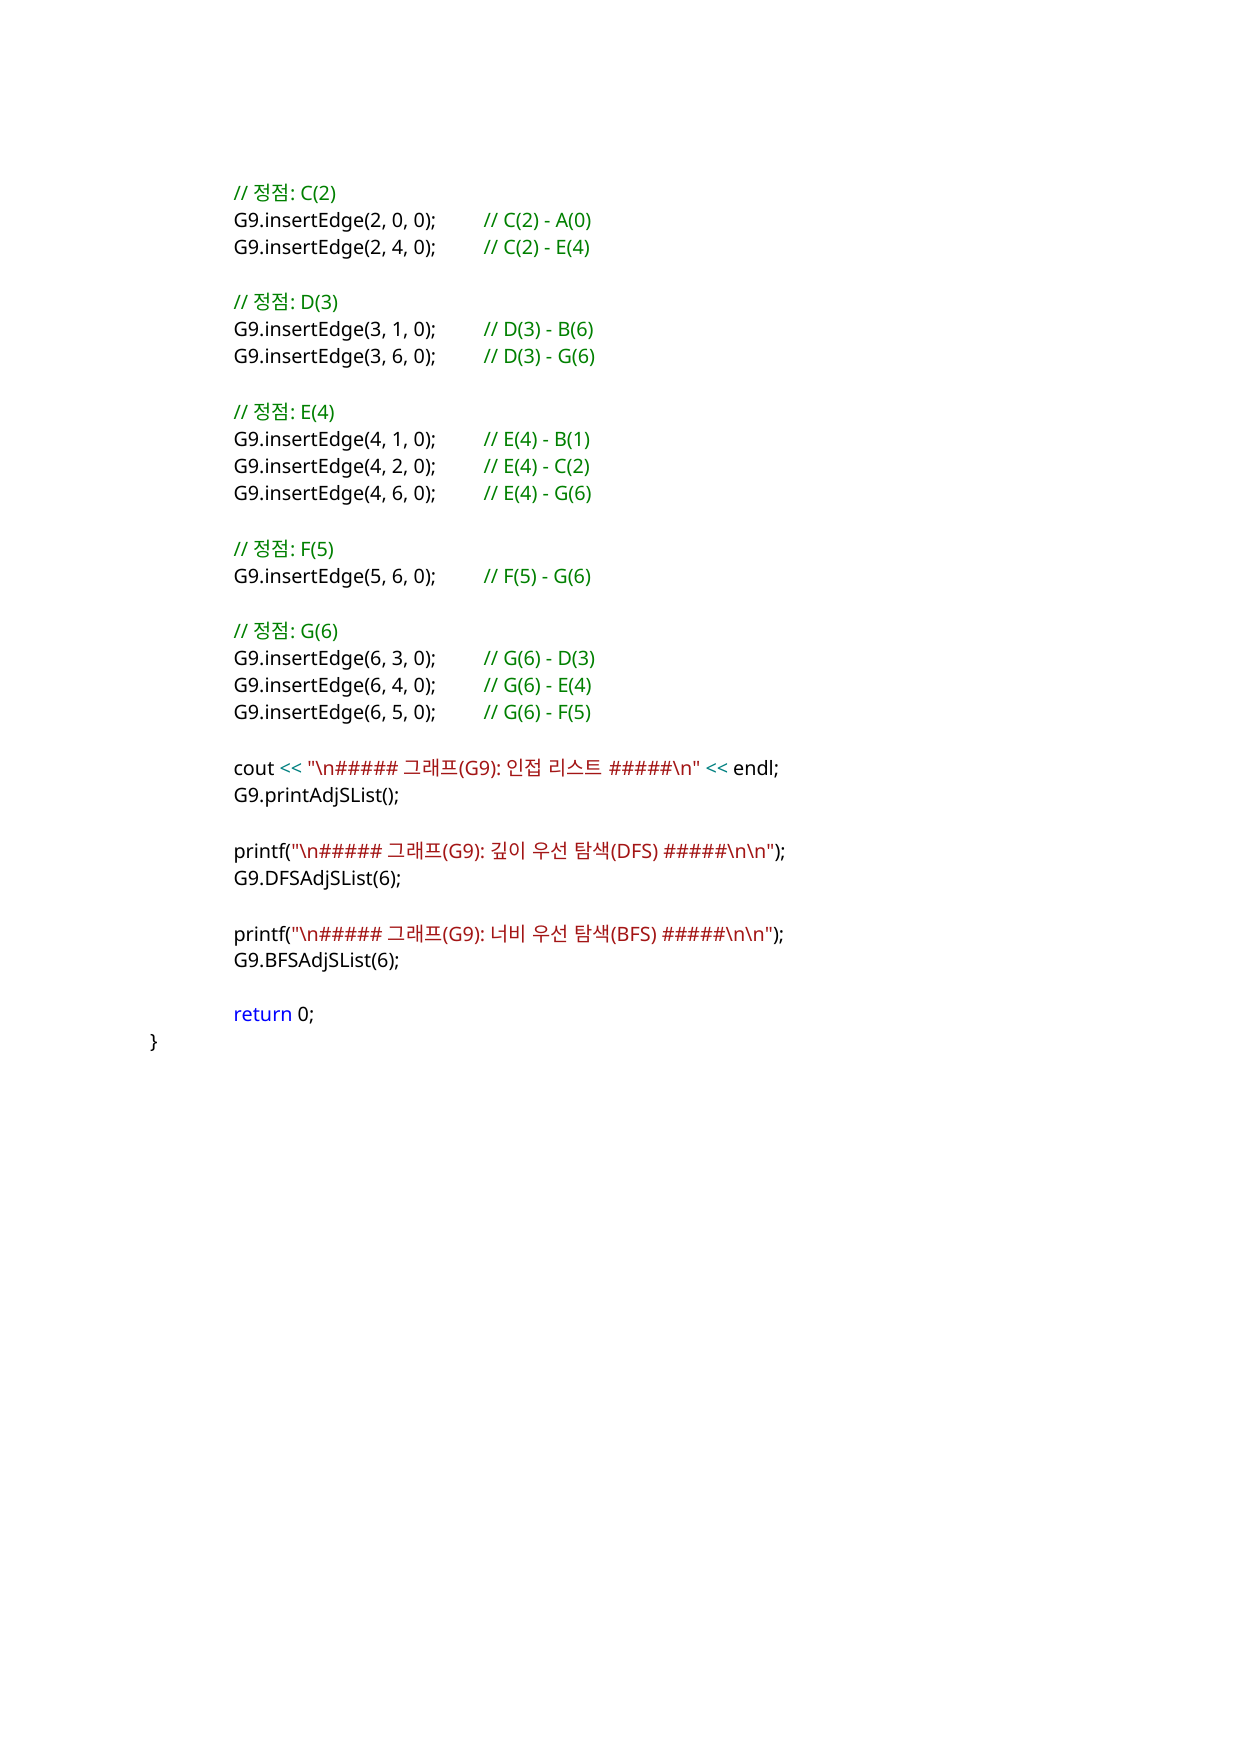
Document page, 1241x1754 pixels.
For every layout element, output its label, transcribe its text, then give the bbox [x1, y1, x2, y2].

text G9.printAdjSList(); [150, 781, 1090, 808]
text // 정점: C(2) [150, 177, 1090, 206]
text G9.insertEdge(3, 1, 0); // D(3) - B(6) [150, 316, 1090, 343]
text return 0; [150, 1001, 1090, 1028]
text } [150, 1028, 1090, 1055]
text // 정점: D(3) [150, 287, 1090, 316]
text G9.insertEdge(6, 5, 0); // G(6) - F(5) [150, 699, 1090, 726]
text G9.insertEdge(4, 1, 0); // E(4) - B(1) [150, 425, 1090, 452]
text G9.insertEdge(6, 3, 0); // G(6) - D(3) [150, 645, 1090, 672]
text G9.insertEdge(2, 4, 0); // C(2) - E(4) [150, 233, 1090, 260]
text G9.insertEdge(2, 0, 0); // C(2) - A(0) [150, 206, 1090, 233]
text G9.insertEdge(5, 6, 0); // F(5) - G(6) [150, 562, 1090, 589]
text G9.BFSAdjSList(6); [150, 947, 1090, 974]
text // 정점: E(4) [150, 397, 1090, 425]
text // 정점: F(5) [150, 533, 1090, 562]
text G9.insertEdge(6, 4, 0); // G(6) - E(4) [150, 672, 1090, 699]
text G9.insertEdge(4, 2, 0); // E(4) - C(2) [150, 452, 1090, 479]
text printf("\n##### 그래프(G9): 너비 우선 탐색(BFS) #####\n\n"); [150, 918, 1090, 947]
text printf("\n##### 그래프(G9): 깊이 우선 탐색(DFS) #####\n\n"); [150, 835, 1090, 864]
text // 정점: G(6) [150, 616, 1090, 645]
text G9.DFSAdjSList(6); [150, 864, 1090, 891]
text G9.insertEdge(3, 6, 0); // D(3) - G(6) [150, 343, 1090, 369]
text cout << "\n##### 그래프(G9): 인접 리스트 #####\n" << endl; [150, 753, 1090, 781]
text G9.insertEdge(4, 6, 0); // E(4) - G(6) [150, 479, 1090, 506]
